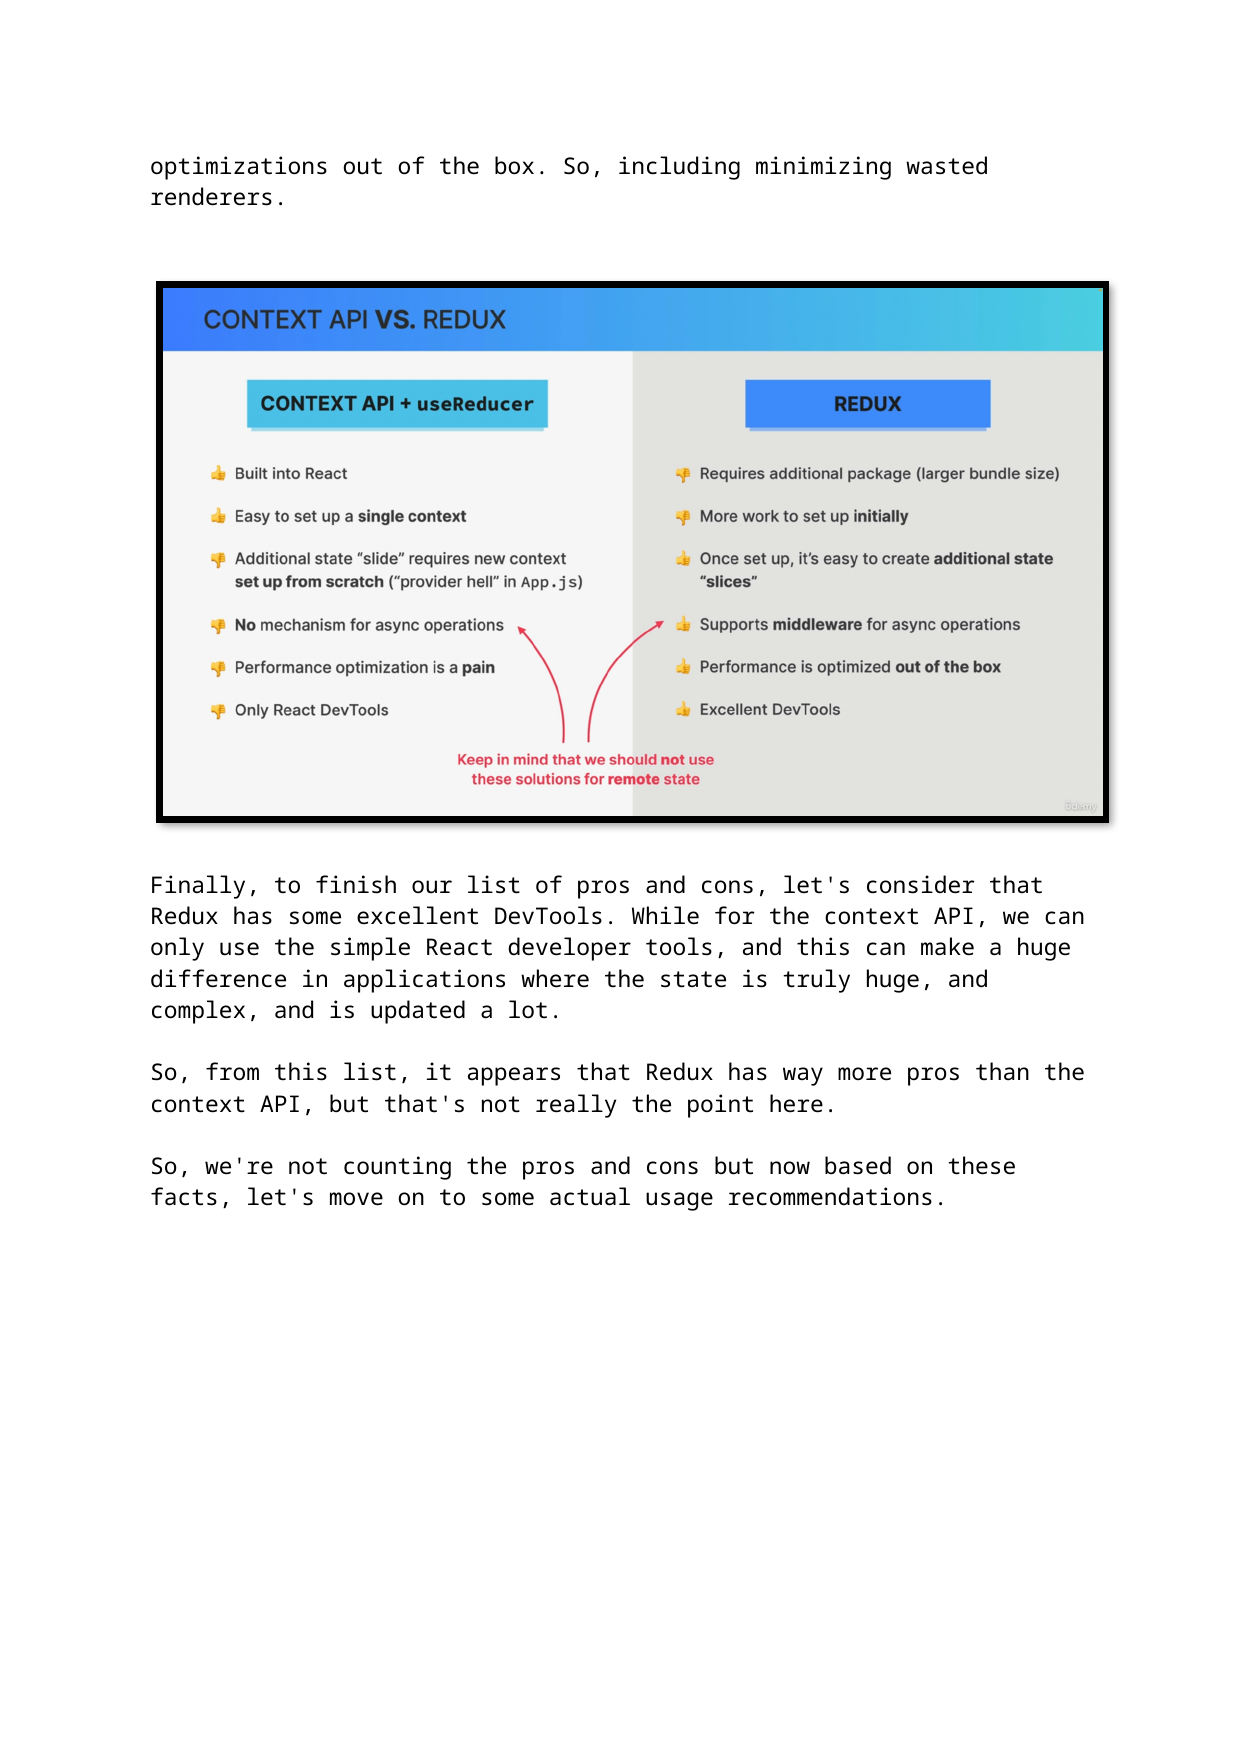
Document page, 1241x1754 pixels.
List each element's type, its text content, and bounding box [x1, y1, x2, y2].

text Finally, to finish our list of pros and cons, let's consider that [150, 869, 1090, 900]
text So, from this list, it appears that Redux has way more pros than the context API, but that's not really the point here. [150, 1056, 1090, 1119]
text Redux has some excellent DevTools. While for the context API, we can only use the simple React developer tools, and this can make a huge difference in applications where the state is truly huge, and complex, and is updated a lot. [150, 900, 1090, 1025]
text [150, 150, 1090, 212]
text So, we're not counting the pros and cons but now based on these facts, let's move on to some actual usage recommendations. [150, 1150, 1090, 1213]
picture [163, 288, 1103, 816]
